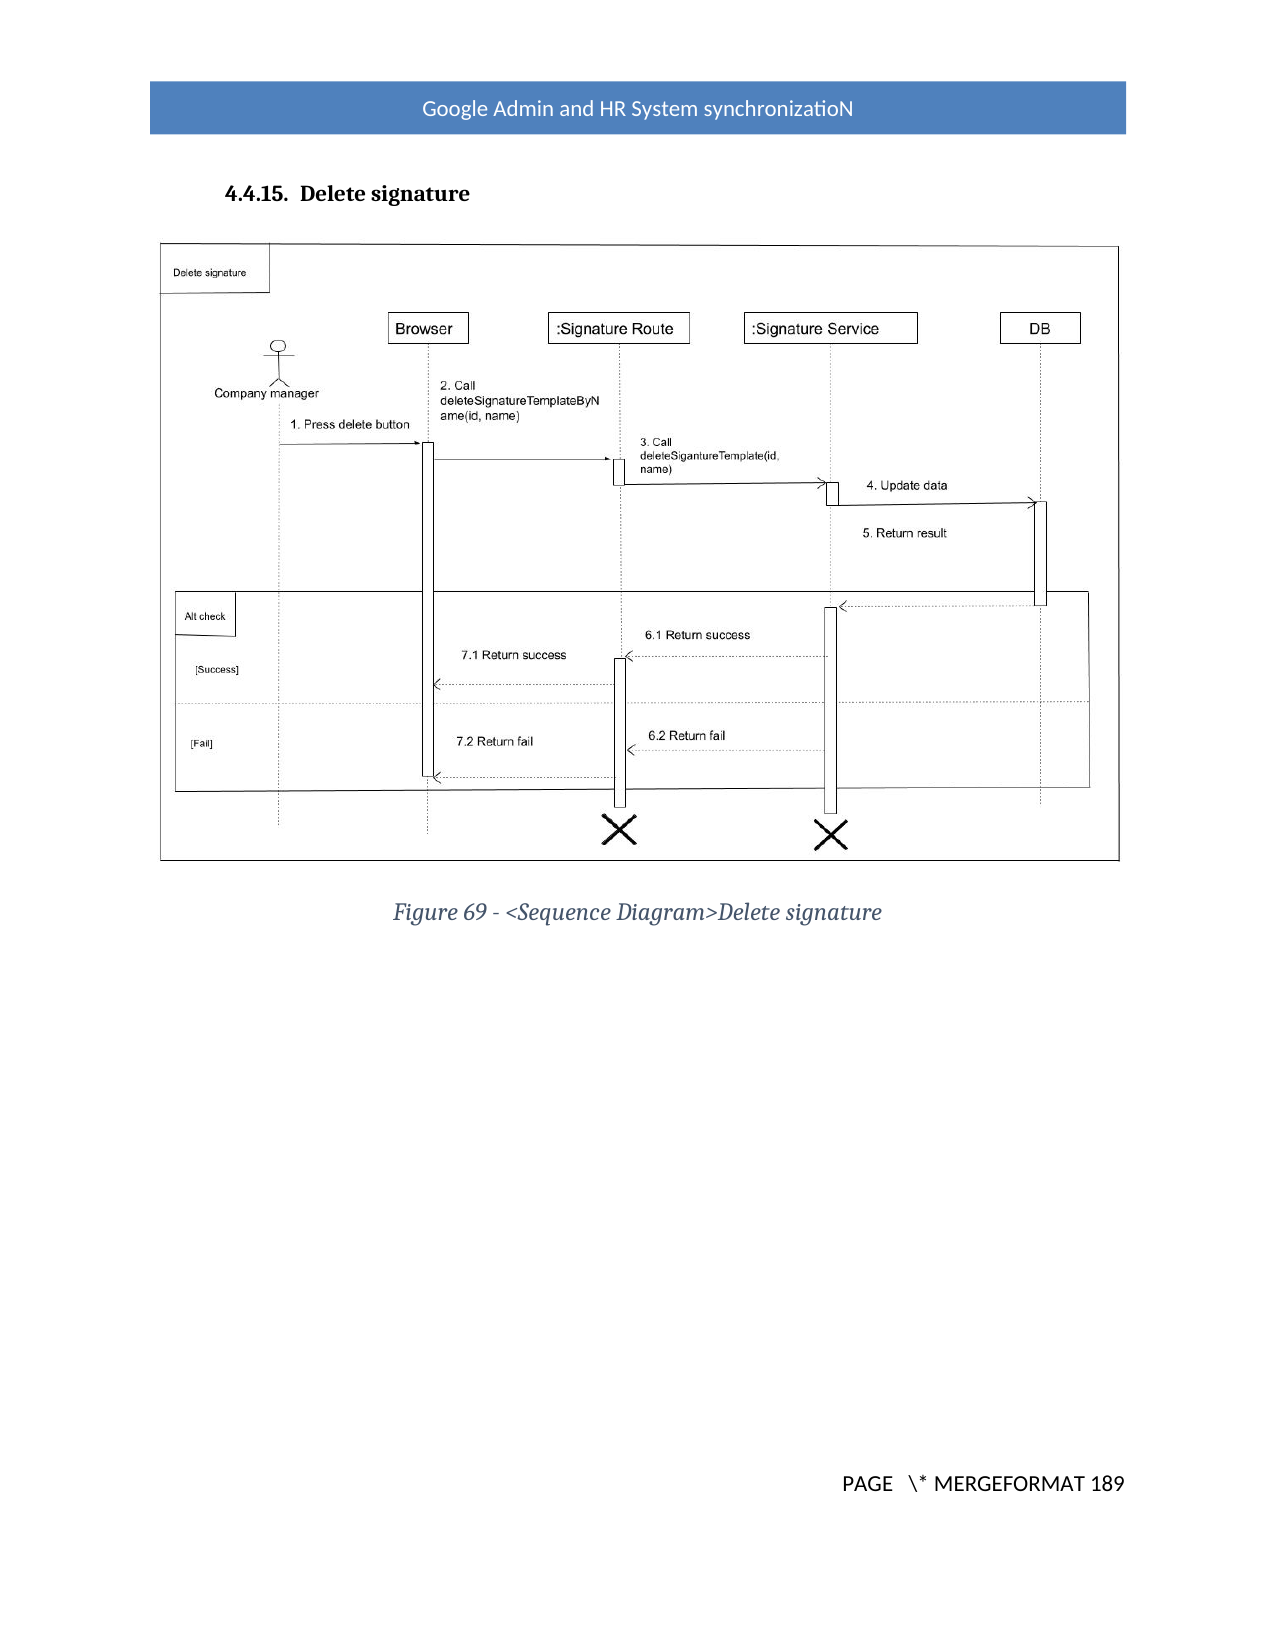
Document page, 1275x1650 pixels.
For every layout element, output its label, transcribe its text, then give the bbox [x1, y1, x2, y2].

picture [150, 231, 1125, 865]
text Figure 69 - <Sequence Diagram>Delete signature [150, 898, 1125, 927]
subtitle Delete signature [225, 181, 1125, 207]
